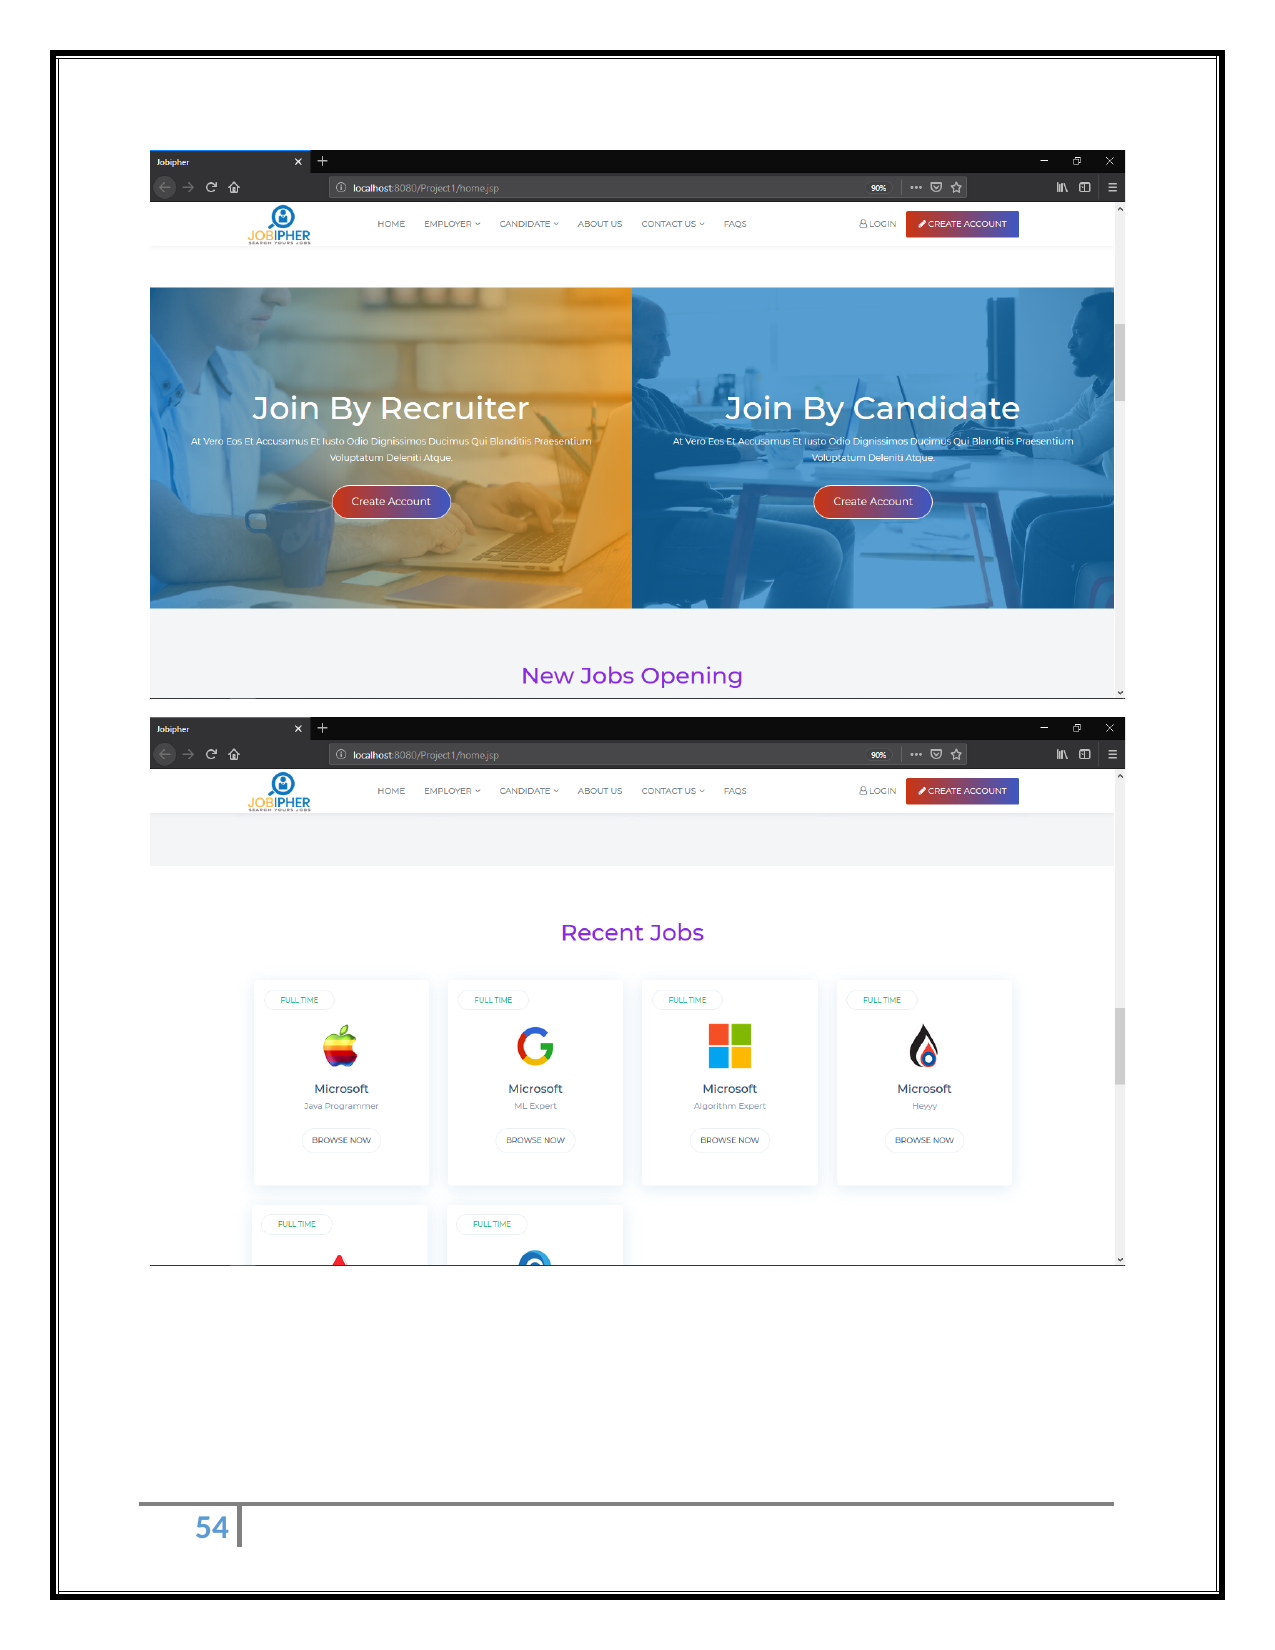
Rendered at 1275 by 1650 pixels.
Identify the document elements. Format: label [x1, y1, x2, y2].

picture [150, 717, 1125, 1266]
picture [150, 150, 1125, 699]
